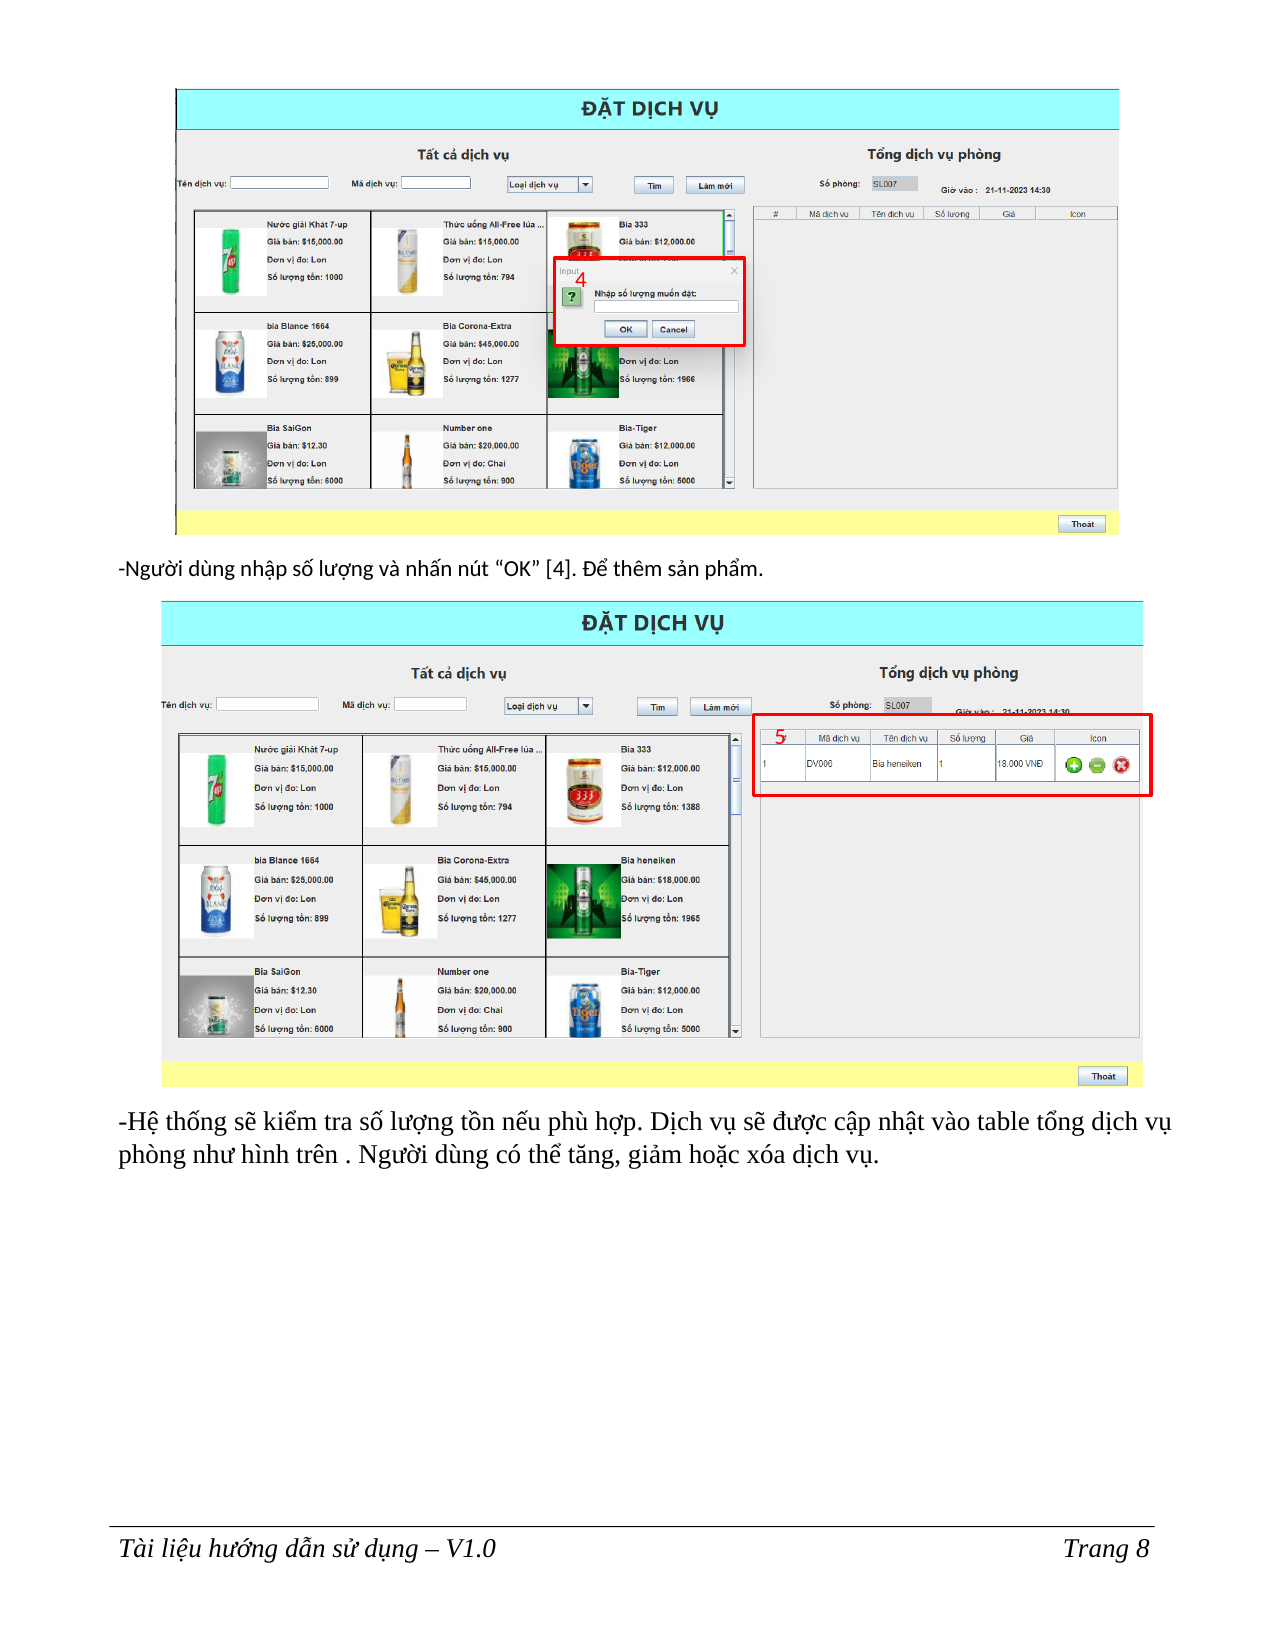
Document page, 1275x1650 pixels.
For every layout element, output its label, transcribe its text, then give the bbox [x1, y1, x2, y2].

text -Hệ thống sẽ kiểm tra số lượng tồn nếu phù hợp. Dịch vụ sẽ được cập nhật vào table tổng dịch vụ phòng như hình trên . Người dùng có thể tăng, giảm hoặc xóa dịch vụ. [118, 1105, 1186, 1170]
picture [175, 88, 1120, 535]
text -Người dùng nhập số lượng và nhấn nút “OK” [4]. Để thêm sản phẩm. [118, 554, 1186, 582]
picture [755, 716, 1144, 794]
picture [161, 600, 1144, 1087]
